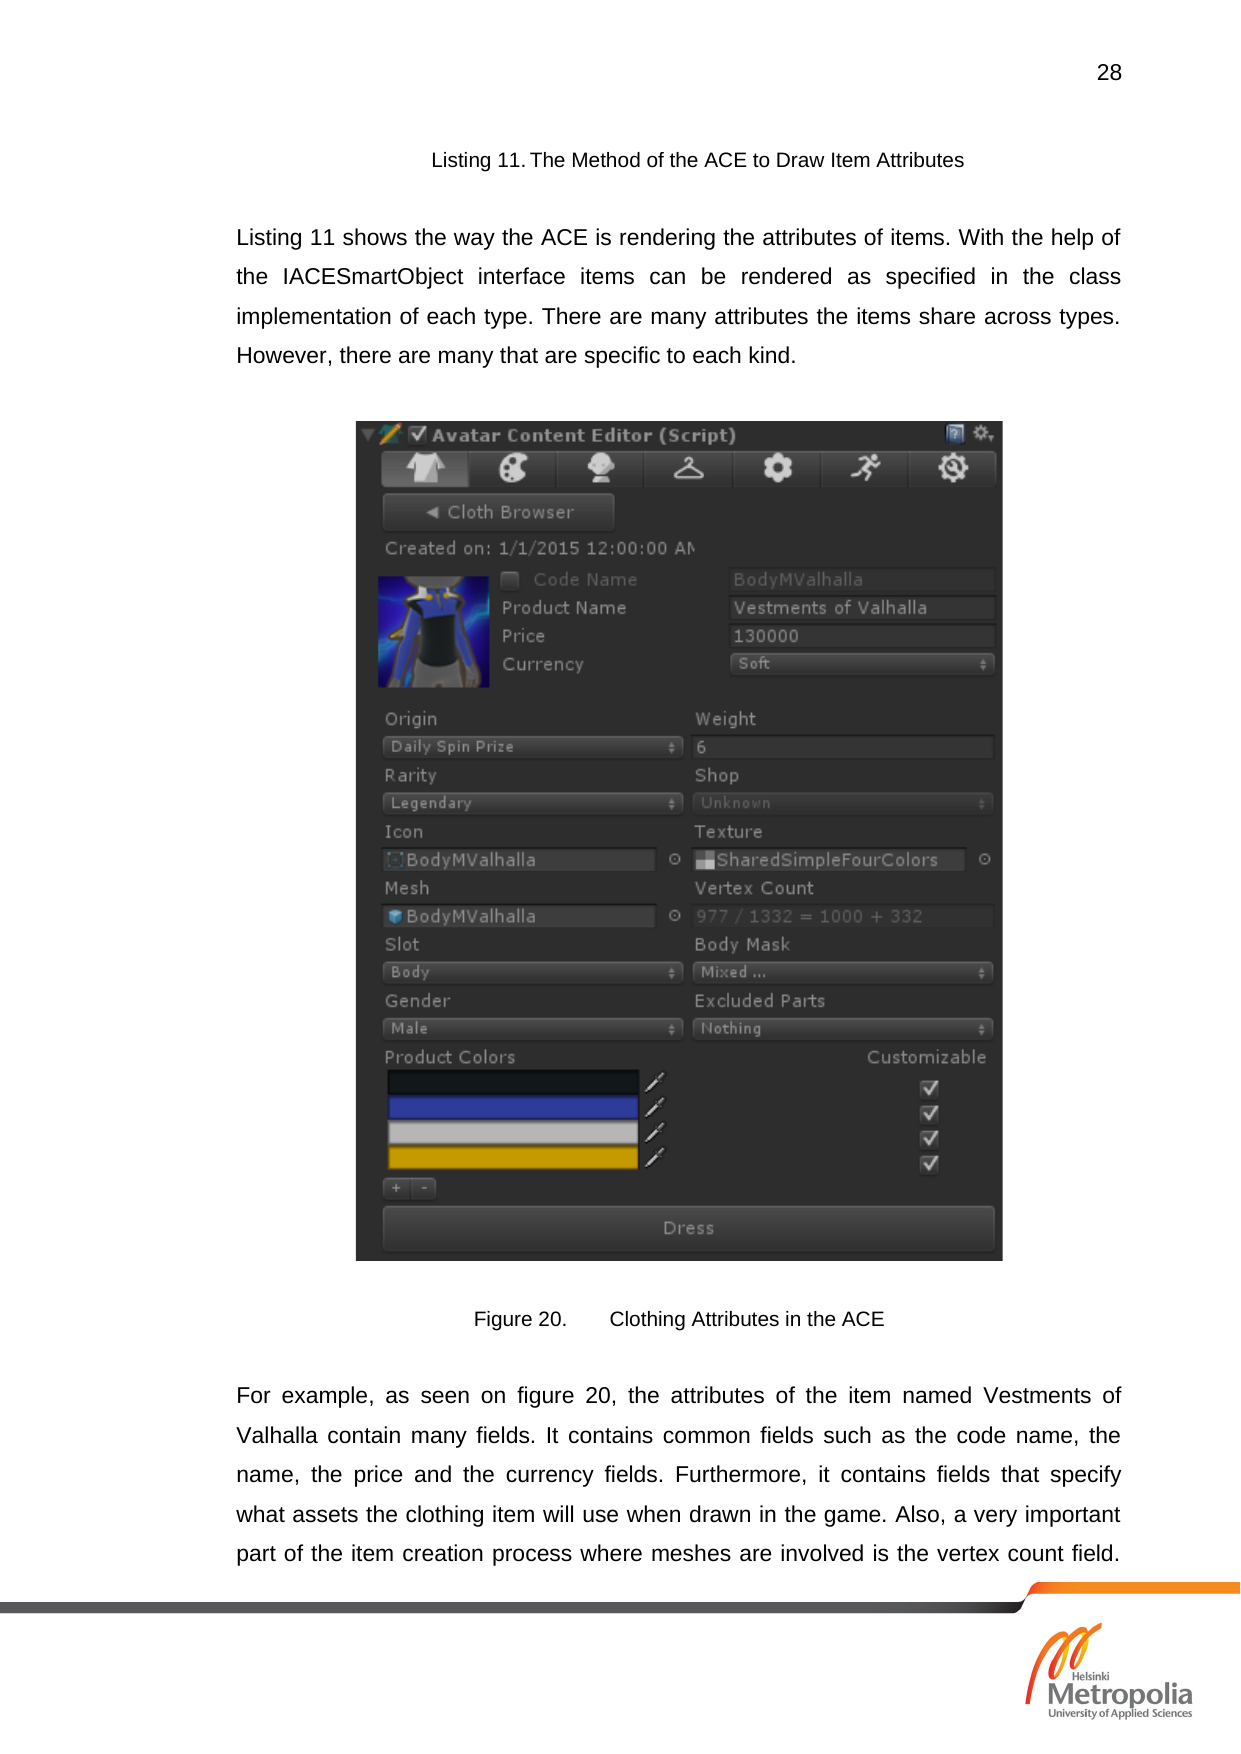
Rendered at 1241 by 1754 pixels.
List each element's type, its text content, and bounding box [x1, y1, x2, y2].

picture [355, 421, 1003, 1261]
list The Method of the ACE to Draw Item Attributes [274, 148, 1122, 172]
text Clothing Attributes in the ACE [236, 1307, 1122, 1331]
picture [0, 1582, 1241, 1720]
text Listing 11 shows the way the ACE is rendering the attributes of items. With the help of the IACESmartObject interface items can be rendered as specified in the class implementation of each type. There are many attributes the items share across types. However, there are many that are specific to each kind. [236, 224, 1122, 368]
